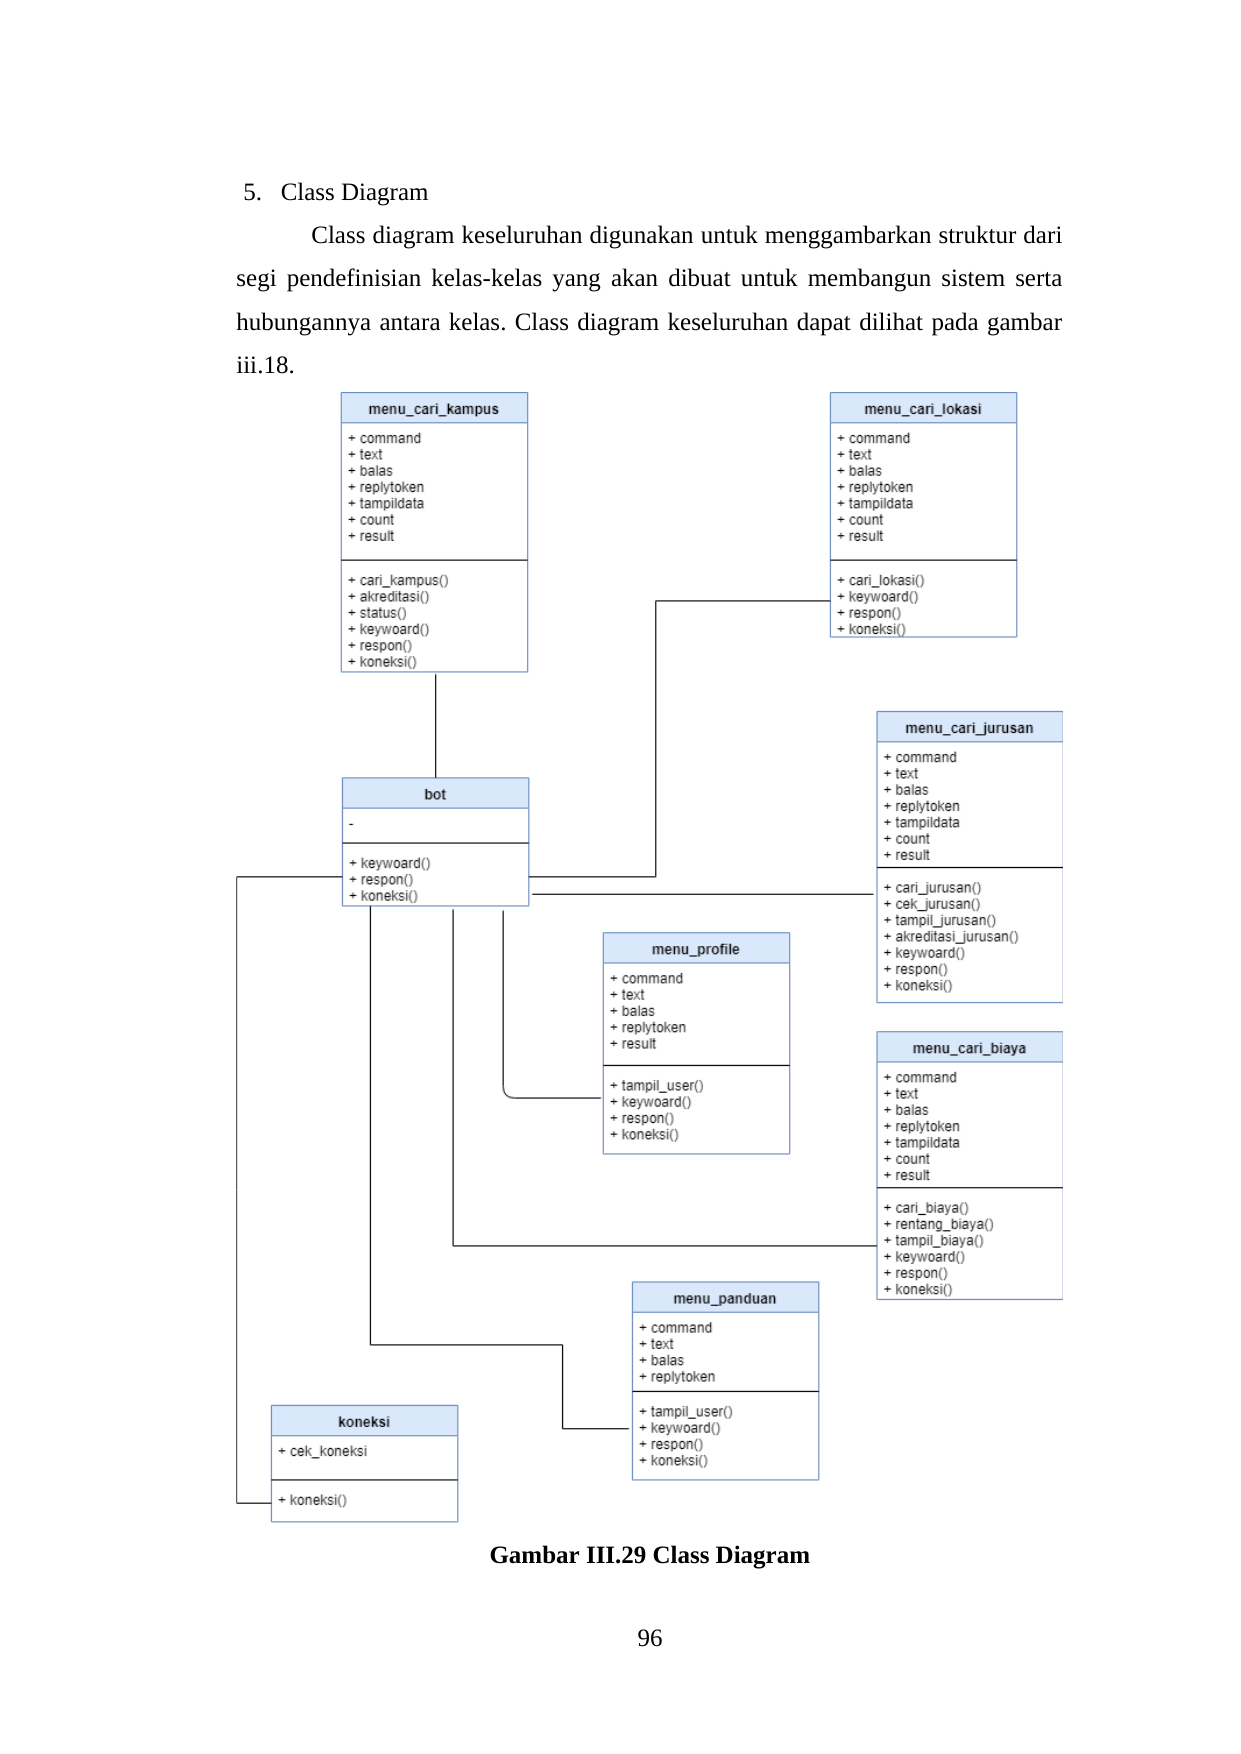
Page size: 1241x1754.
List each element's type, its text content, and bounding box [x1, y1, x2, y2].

text Gambar III.29 Class Diagram [236, 1540, 1063, 1568]
text Class diagram keseluruhan digunakan untuk menggambarkan struktur dari segi pendefinisian kelas-kelas yang akan dibuat untuk membangun sistem serta hubungannya antara kelas. Class diagram keseluruhan dapat dilihat pada gambar iii.18. [236, 220, 1063, 378]
picture [236, 392, 1063, 1526]
list Class Diagram [243, 177, 1063, 206]
